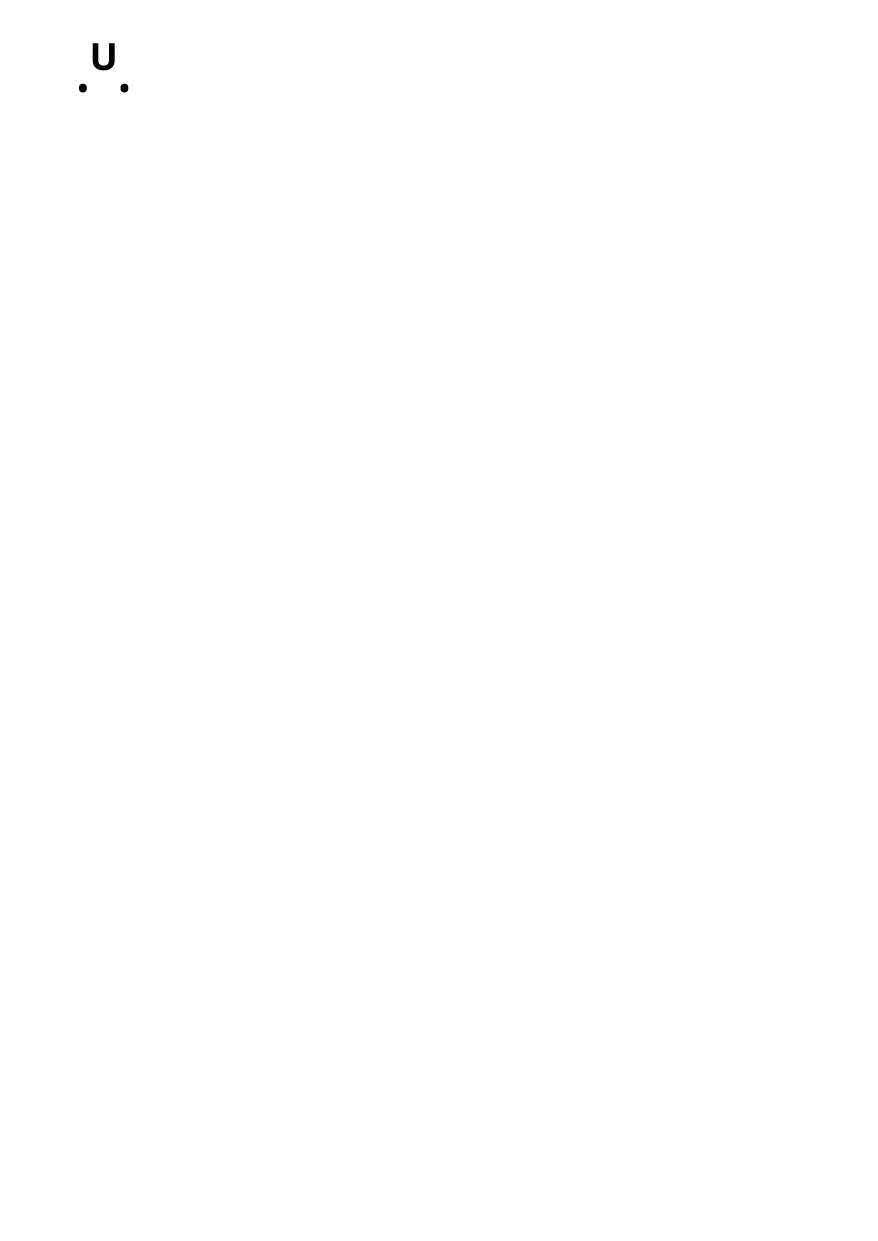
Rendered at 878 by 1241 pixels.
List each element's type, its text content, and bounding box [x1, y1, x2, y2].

text •U• [76, 61, 818, 112]
